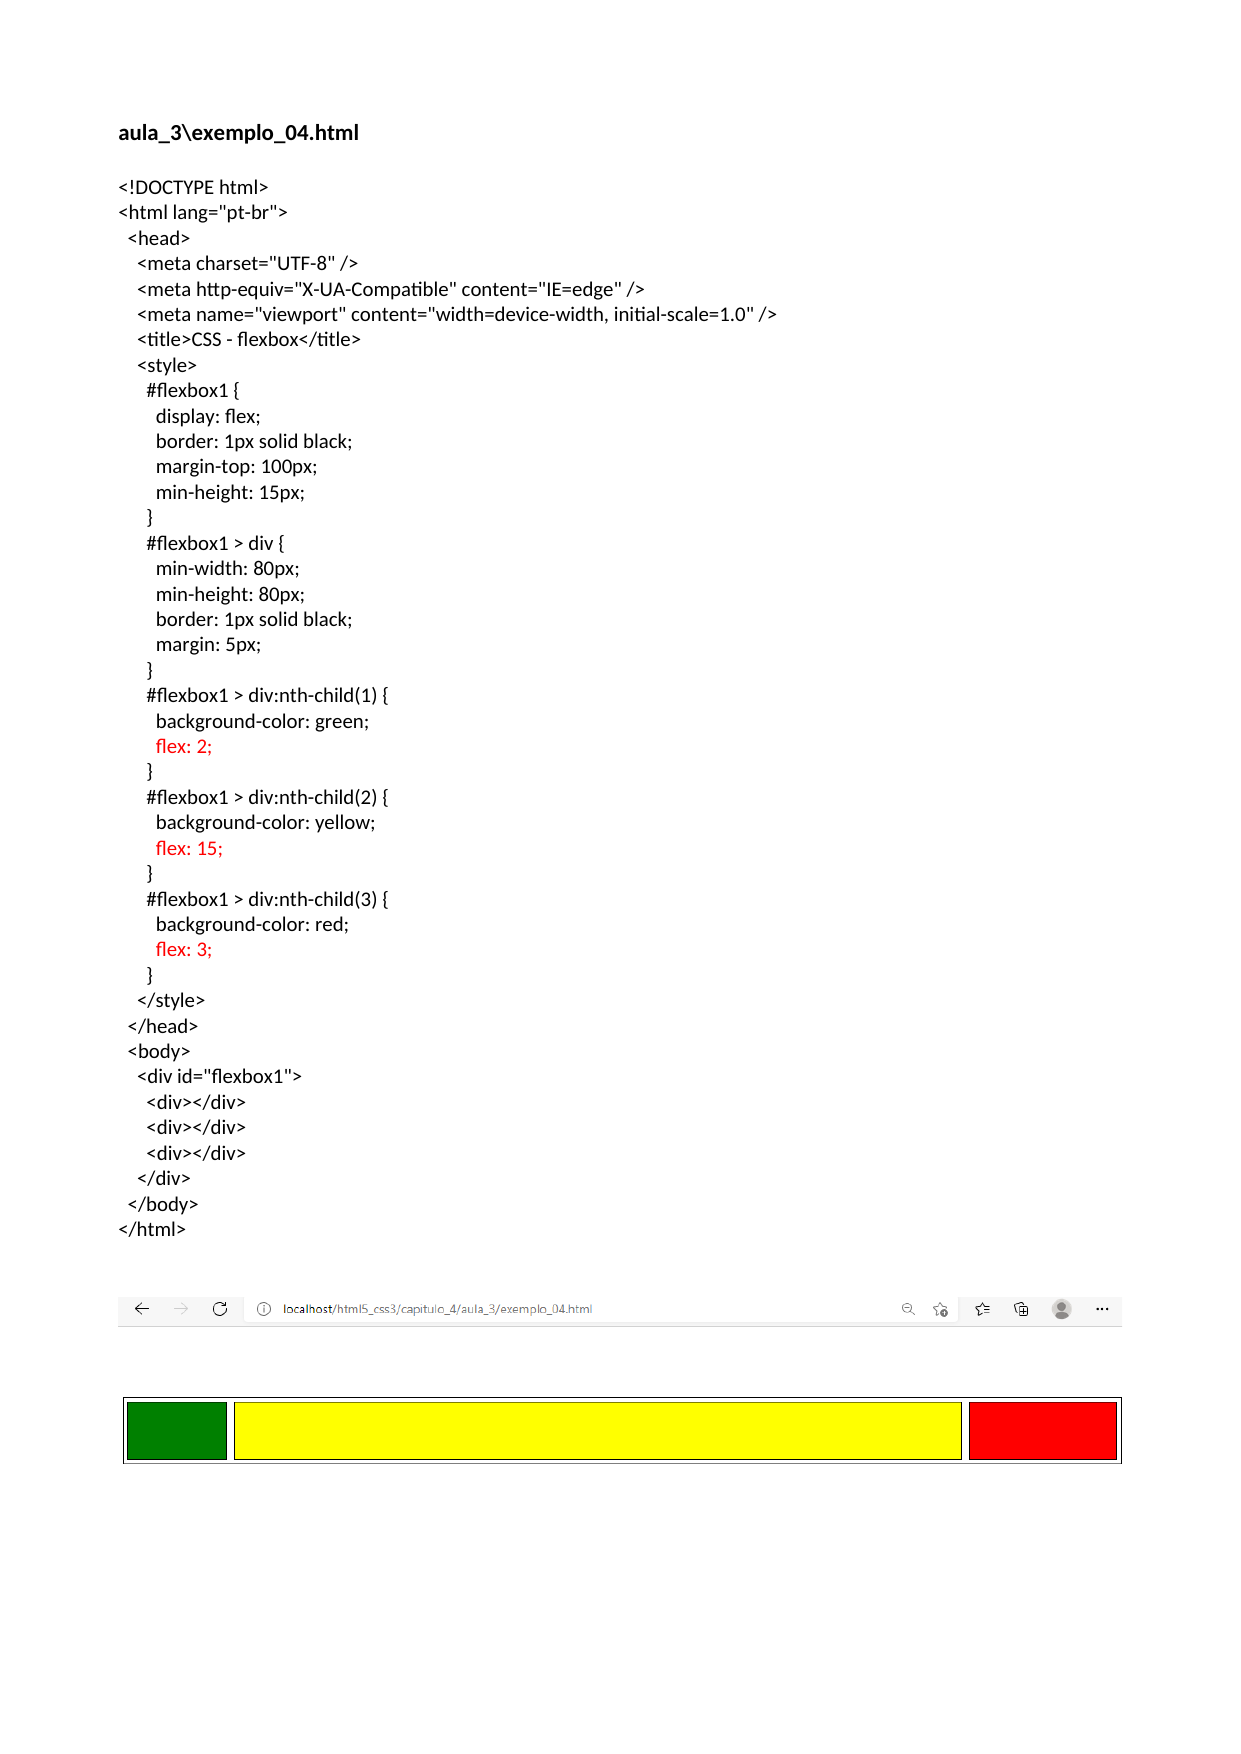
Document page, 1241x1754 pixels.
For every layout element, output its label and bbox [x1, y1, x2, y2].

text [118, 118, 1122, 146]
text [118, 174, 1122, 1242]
picture [118, 1297, 1123, 1471]
